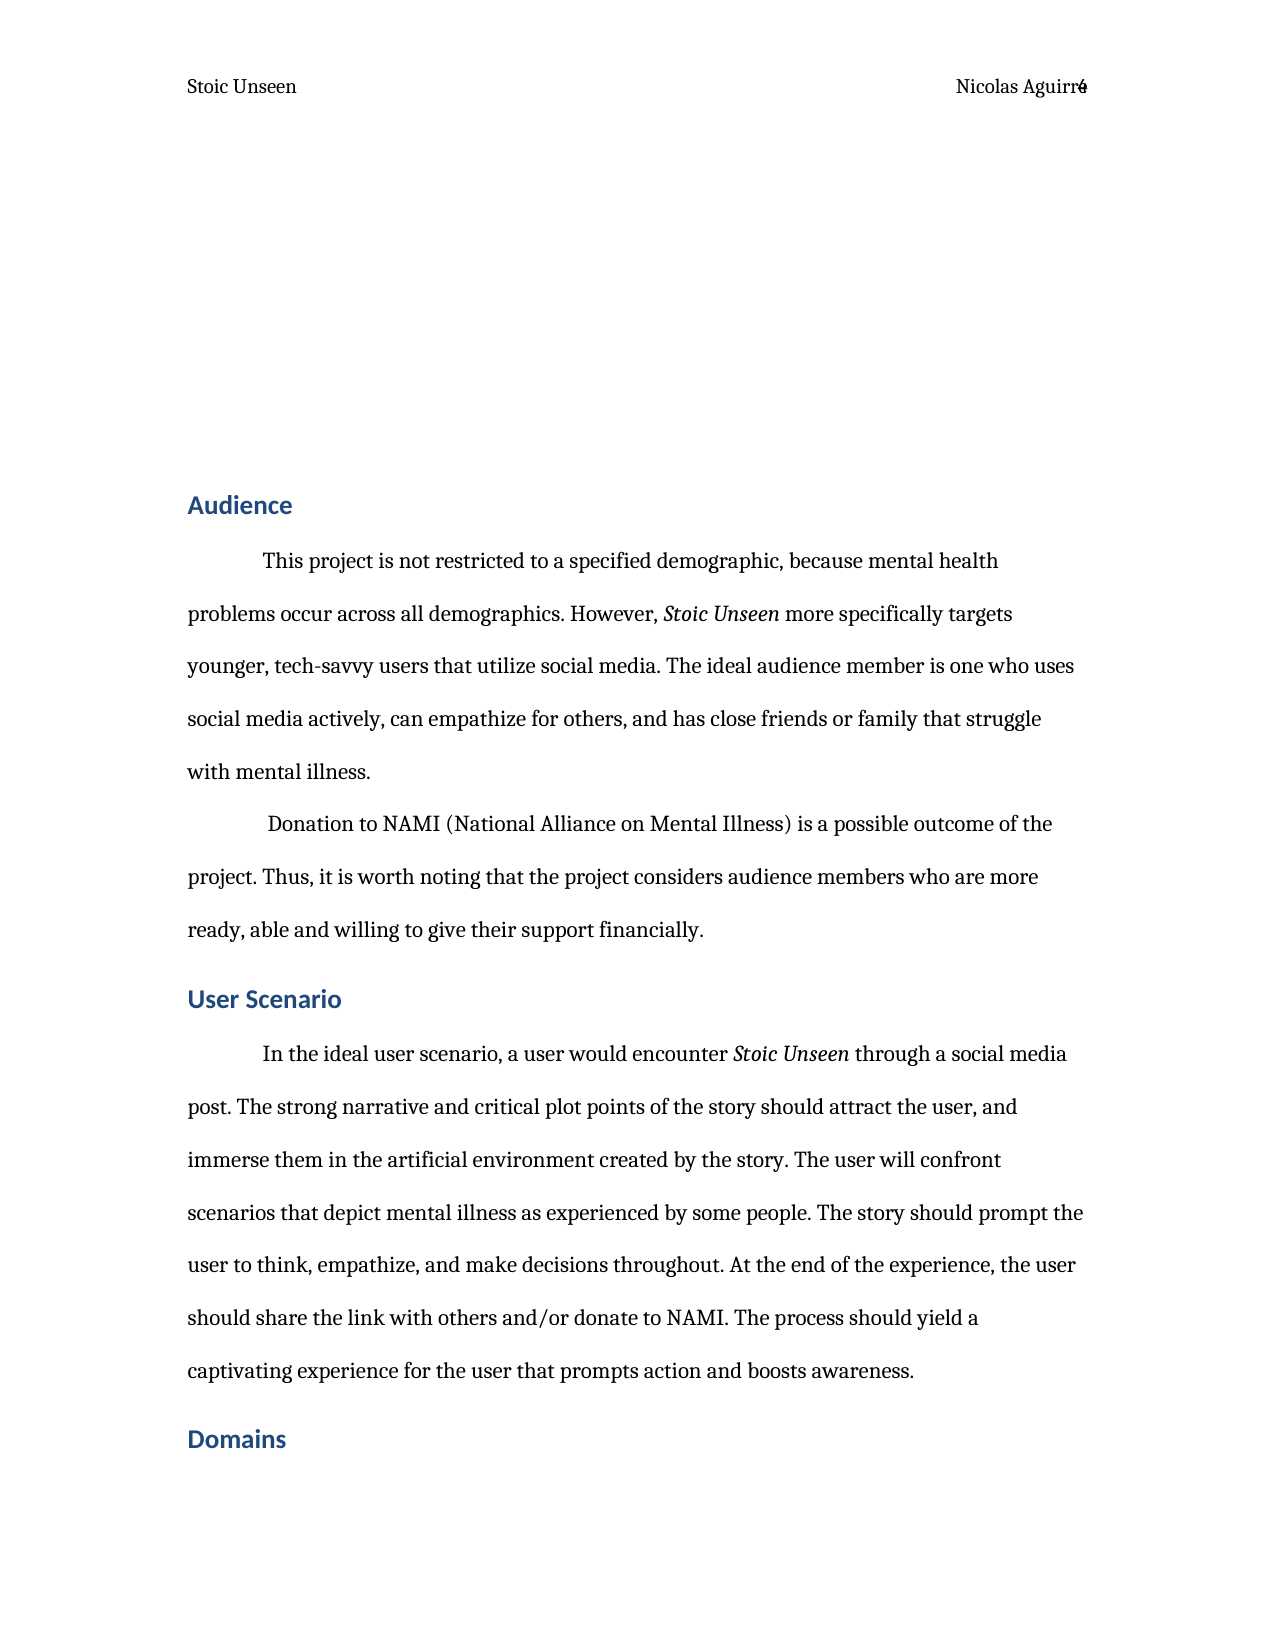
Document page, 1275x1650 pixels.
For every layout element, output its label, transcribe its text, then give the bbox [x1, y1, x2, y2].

subtitle Audience [187, 488, 1087, 521]
text Donation to NAMI (National Alliance on Mental Illness) is a possible outcome of the project. Thus, it is worth noting that the project considers audience members who are more ready, able and willing to give their support financially. [187, 811, 1087, 943]
subtitle User Scenario [187, 982, 1087, 1015]
subtitle Domains [187, 1423, 1087, 1456]
text This project is not restricted to a specified demographic, because mental health problems occur across all demographics. However, Stoic Unseen more specifically targets younger, tech-savvy users that utilize social media. The ideal audience member is one who uses social media actively, can empathize for others, and has close friends or family that struggle with mental illness. [187, 548, 1087, 785]
text In the ideal user scenario, a user would encounter Stoic Unseen through a social media post. The strong narrative and critical plot points of the story should attract the user, and immerse them in the artificial environment created by the story. The user will confront scenarios that depict mental illness as experienced by some people. The story should prompt the user to think, empathize, and make decisions throughout. At the end of the experience, the user should share the link with others and/or donate to NAMI. The process should yield a captivating experience for the user that prompts action and boosts awareness. [187, 1041, 1087, 1384]
